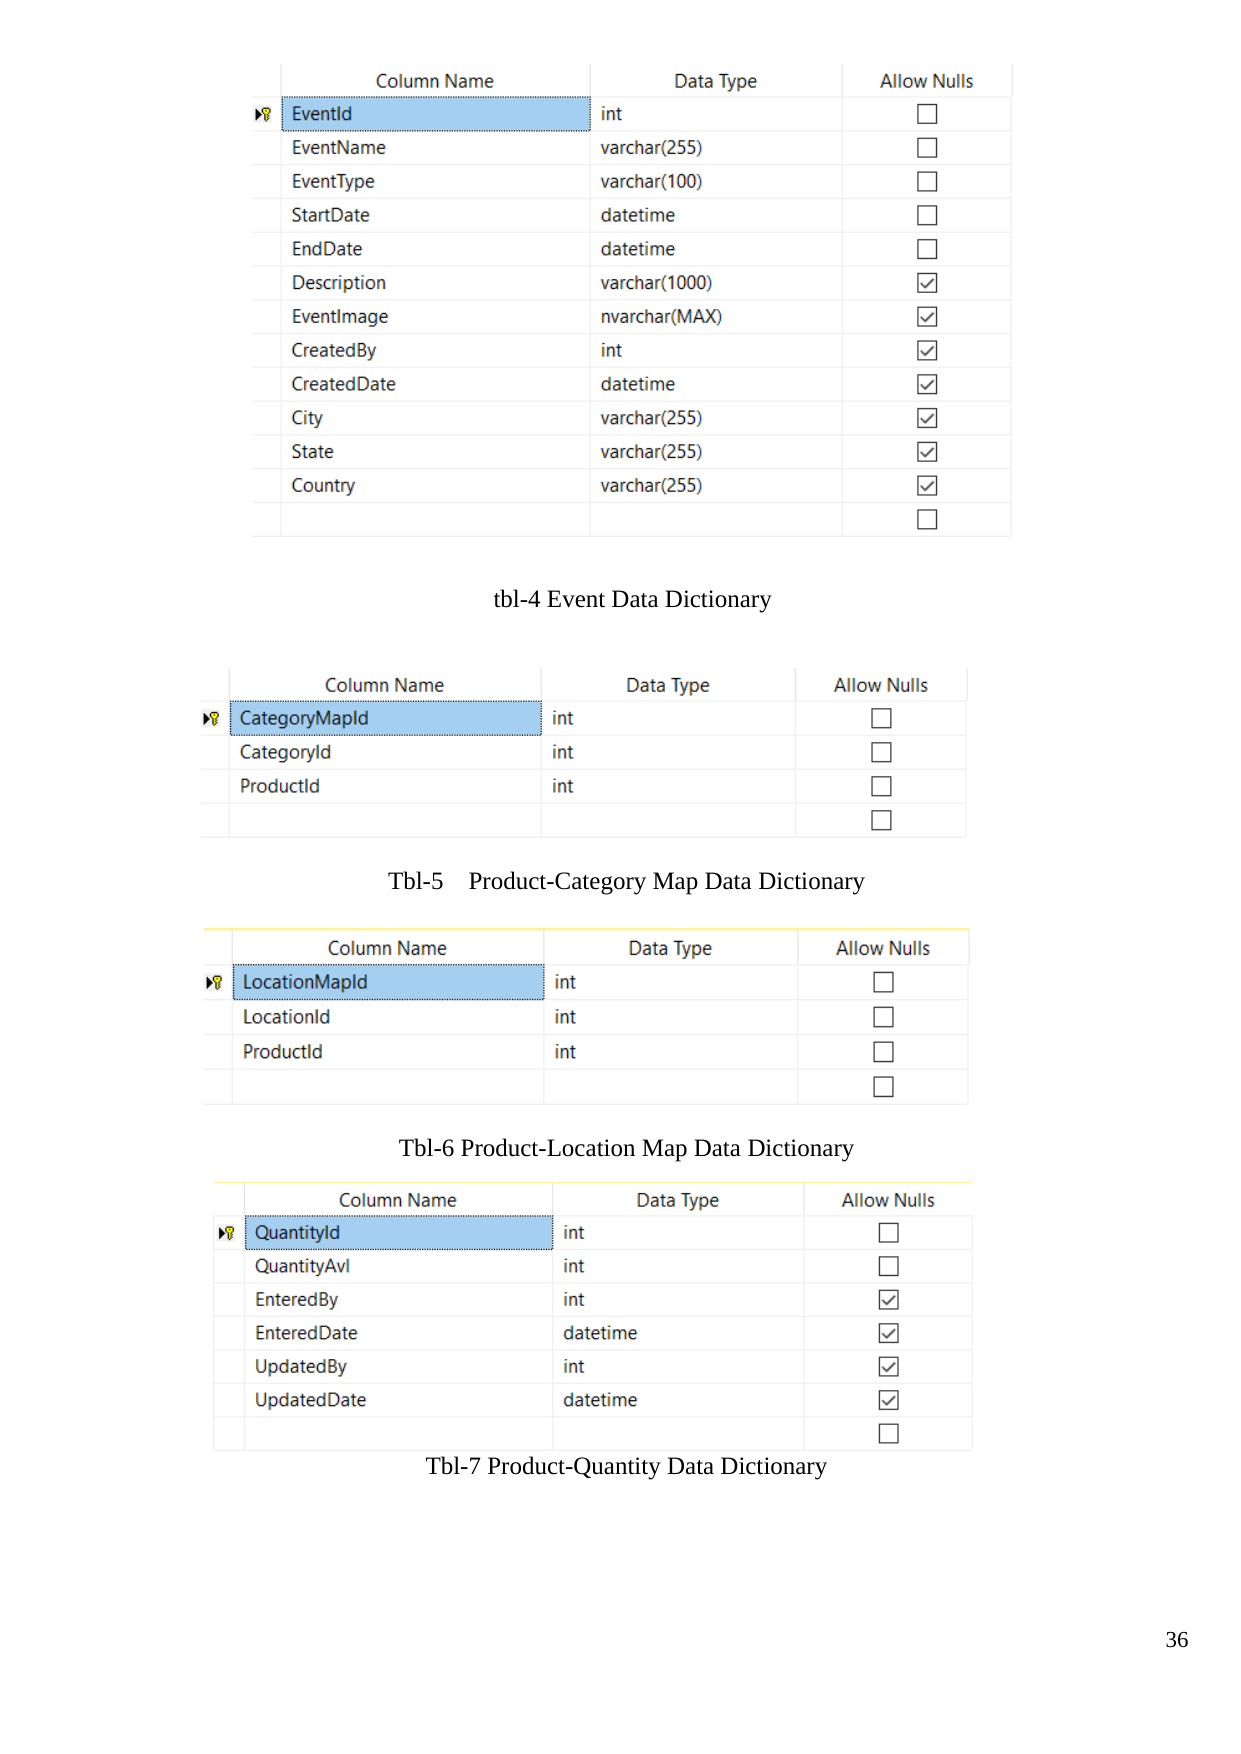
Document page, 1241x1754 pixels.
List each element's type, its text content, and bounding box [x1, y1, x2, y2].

text Tbl-5 Product-Category Map Data Dictionary [64, 866, 1188, 895]
picture [252, 64, 1013, 537]
picture [200, 668, 968, 838]
text tbl-4 Event Data Dictionary [189, 584, 1076, 613]
text Tbl-6 Product-Location Map Data Dictionary [64, 1133, 1188, 1162]
picture [203, 928, 970, 1105]
text Tbl-7 Product-Quantity Data Dictionary [64, 1314, 1188, 1479]
picture [213, 1182, 973, 1451]
